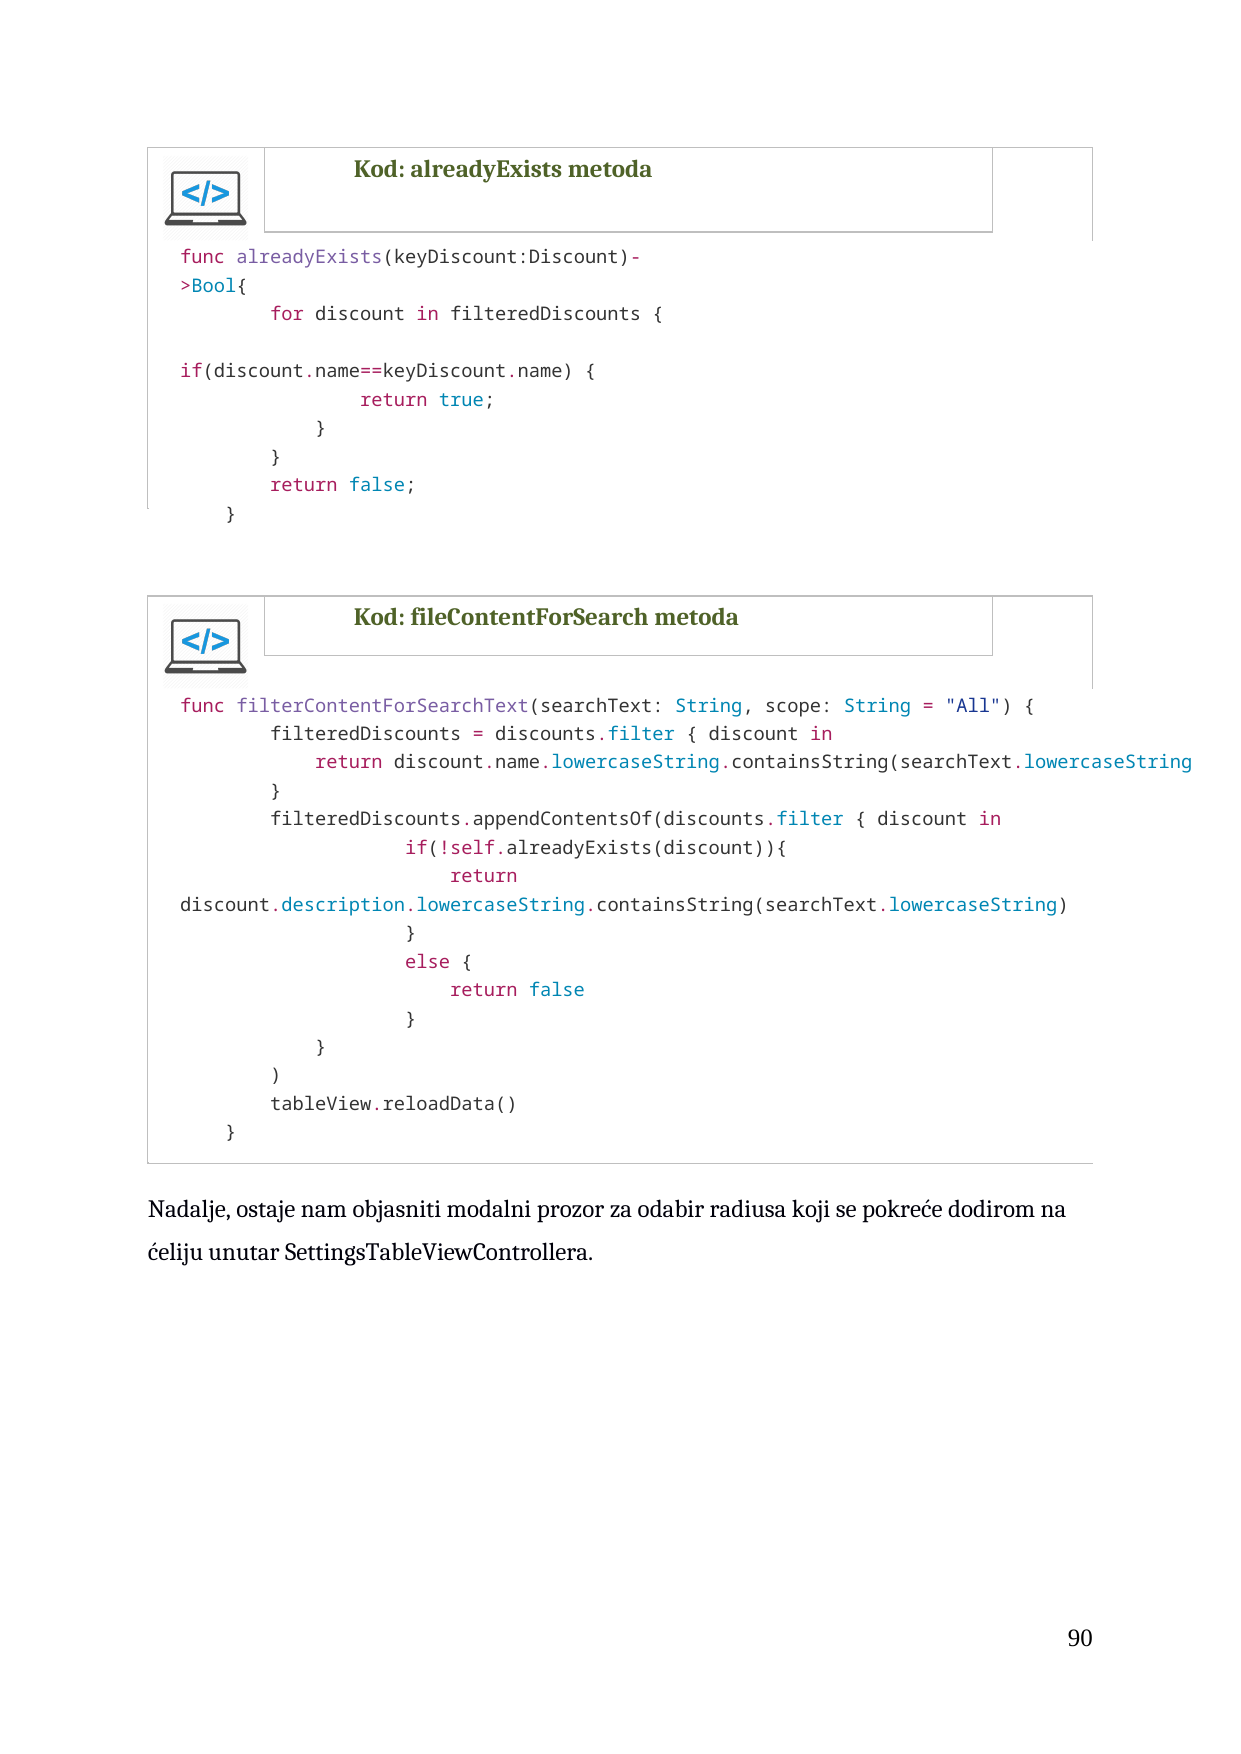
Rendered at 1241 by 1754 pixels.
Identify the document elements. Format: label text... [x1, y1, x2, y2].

picture [162, 603, 249, 689]
text Nadalje, ostaje nam objasniti modalni prozor za odabir radiusa koji se pokreće dodirom na ćeliju unutar SettingsTableViewControllera. [148, 1195, 1093, 1267]
picture [162, 155, 249, 241]
